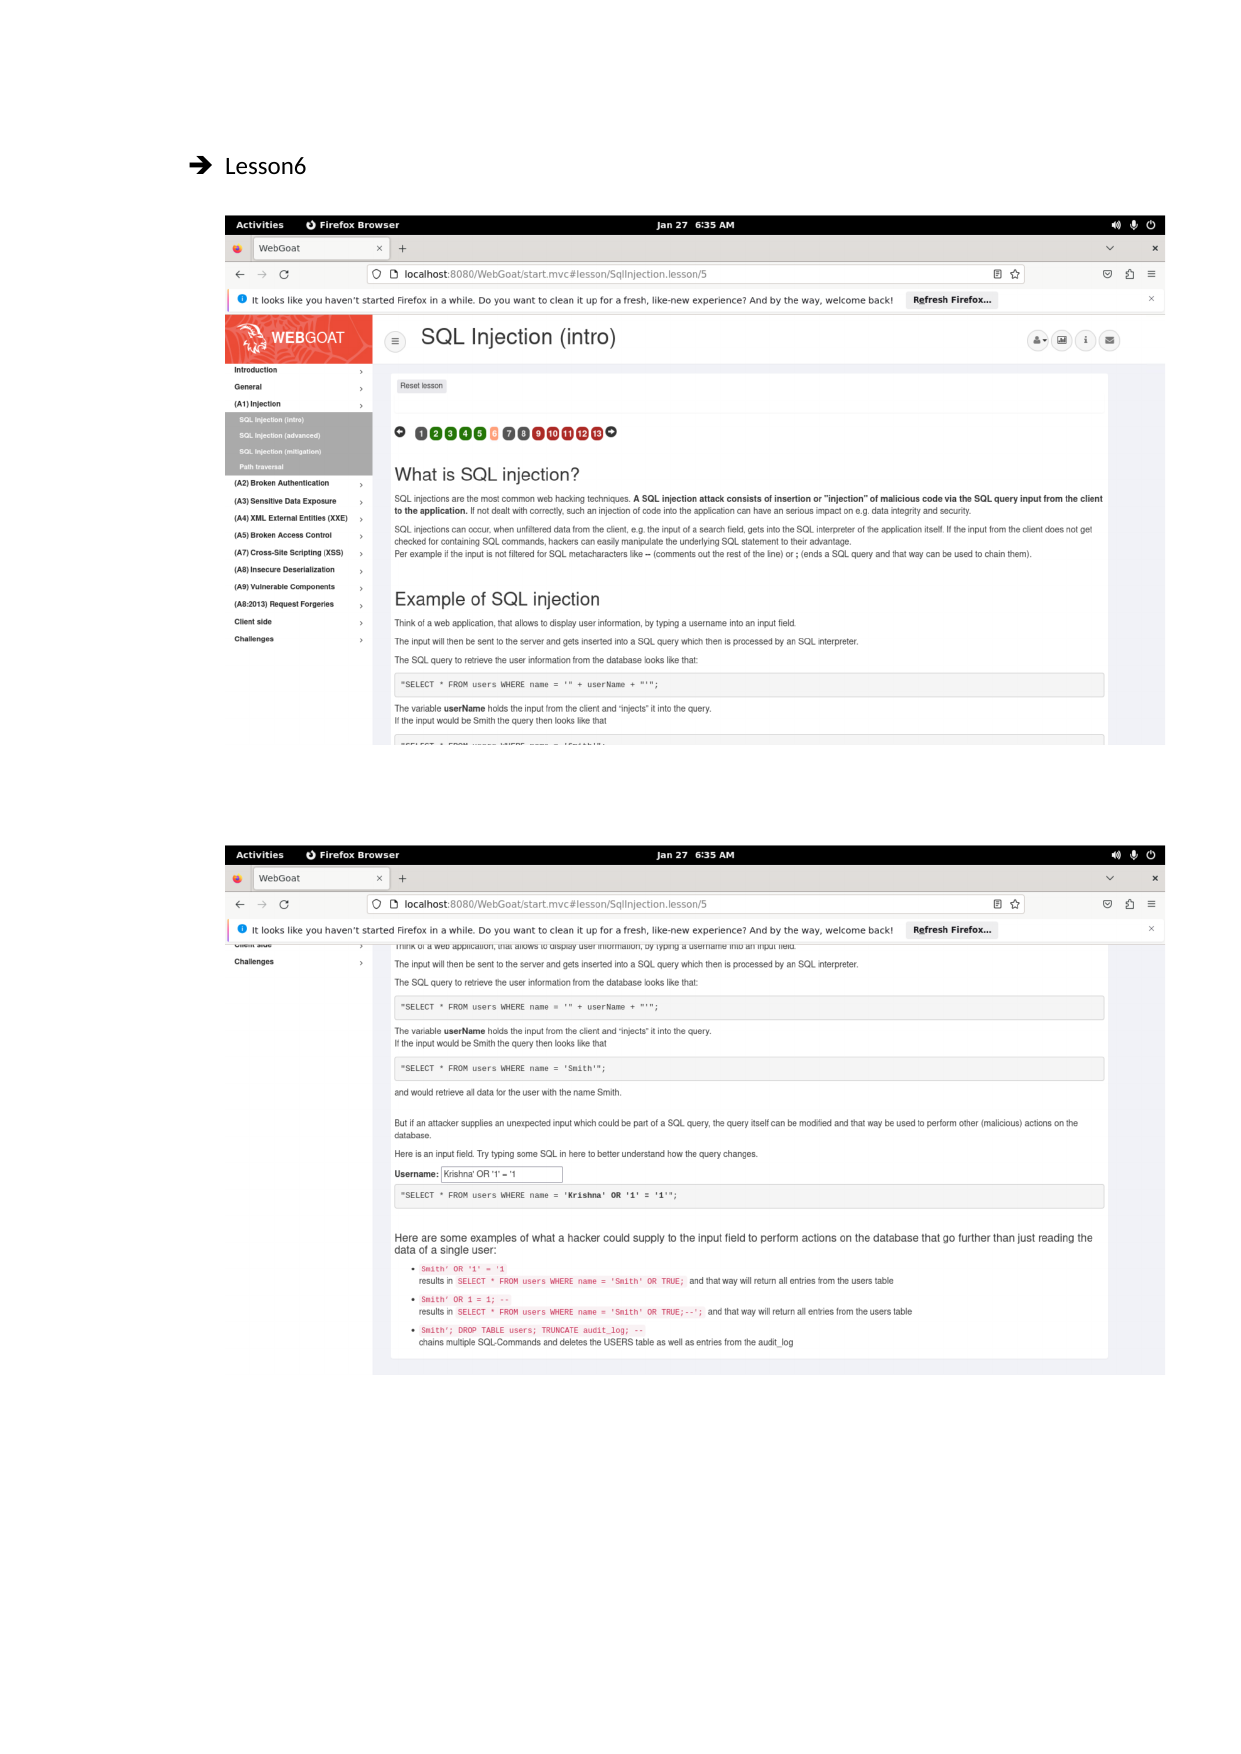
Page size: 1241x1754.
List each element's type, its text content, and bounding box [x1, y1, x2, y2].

picture [225, 215, 1166, 745]
picture [225, 845, 1166, 1375]
list Lesson6 [187, 150, 1090, 181]
